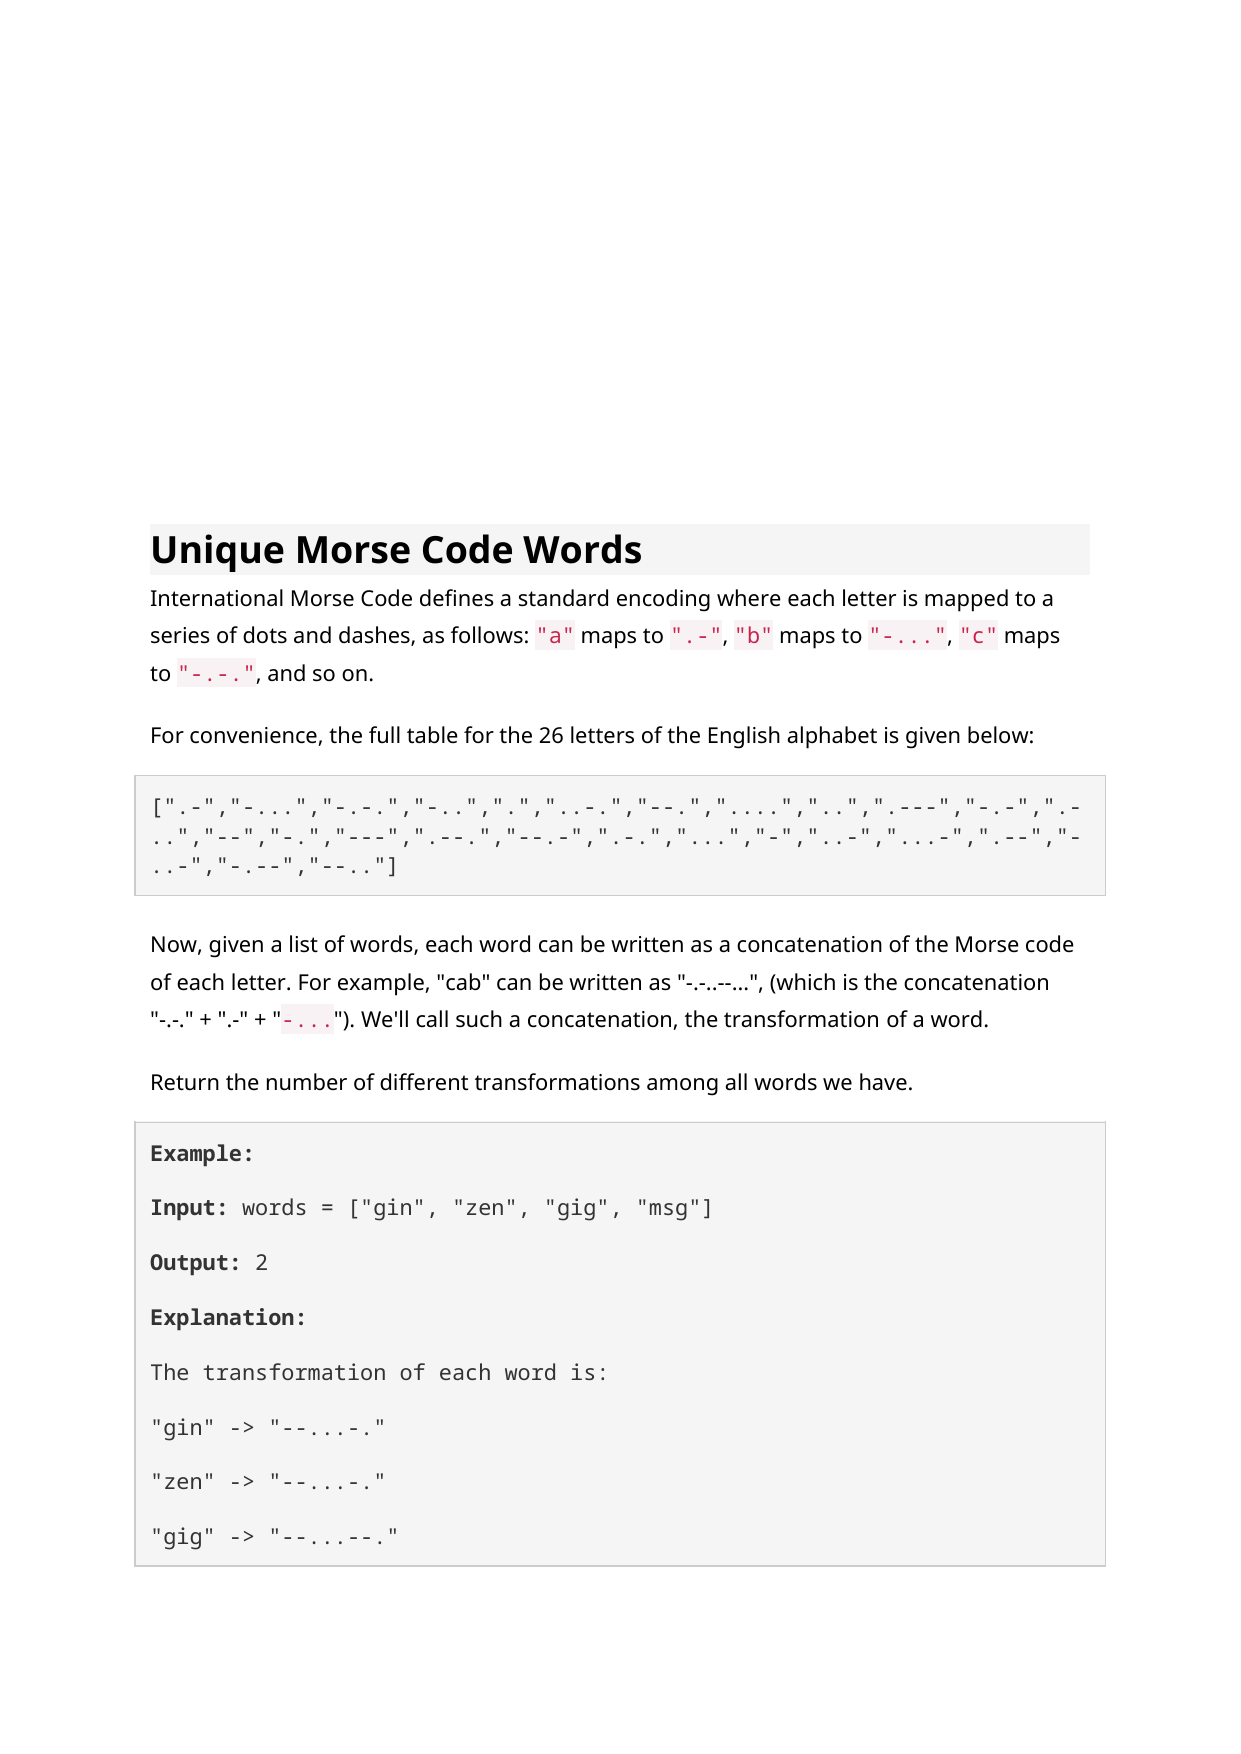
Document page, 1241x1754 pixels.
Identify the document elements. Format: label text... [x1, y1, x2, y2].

text Return the number of different transformations among all words we have. [150, 1059, 1090, 1096]
text International Morse Code defines a standard encoding where each letter is mapped to a series of dots and dashes, as follows: "a" maps to ".-", "b" maps to "-...", "c" maps to "-.-.", and so on. [150, 575, 1090, 687]
text "zen" -> "--...-." [136, 1450, 1105, 1496]
text "gin" -> "--...-." [136, 1395, 1105, 1441]
text Input: words = ["gin", "zen", "gig", "msg"] [136, 1176, 1105, 1222]
text "gig" -> "--...--." [136, 1505, 1105, 1565]
text For convenience, the full table for the 26 letters of the English alphabet is given below: [150, 712, 1090, 750]
text Output: 2 [136, 1231, 1105, 1277]
text Explanation: [136, 1286, 1105, 1332]
text [".-","-...","-.-.","-..",".","..-.","--.","....","..",".---","-.-",".-..","--","-.","---",".--.","--.-",".-.","...","-","..-","...-",".--","-..-","-.--","--.."] [136, 776, 1105, 895]
text Example: [136, 1123, 1105, 1167]
text The transformation of each word is: [136, 1341, 1105, 1387]
text Unique Morse Code Words [150, 524, 1090, 575]
text Now, given a list of words, each word can be written as a concatenation of the Morse code of each letter. For example, "cab" can be written as "-.-..--...", (which is the concatenation "-.-." + ".-" + "-..."). We'll call such a concatenation, the transformation of a word. [150, 921, 1090, 1034]
